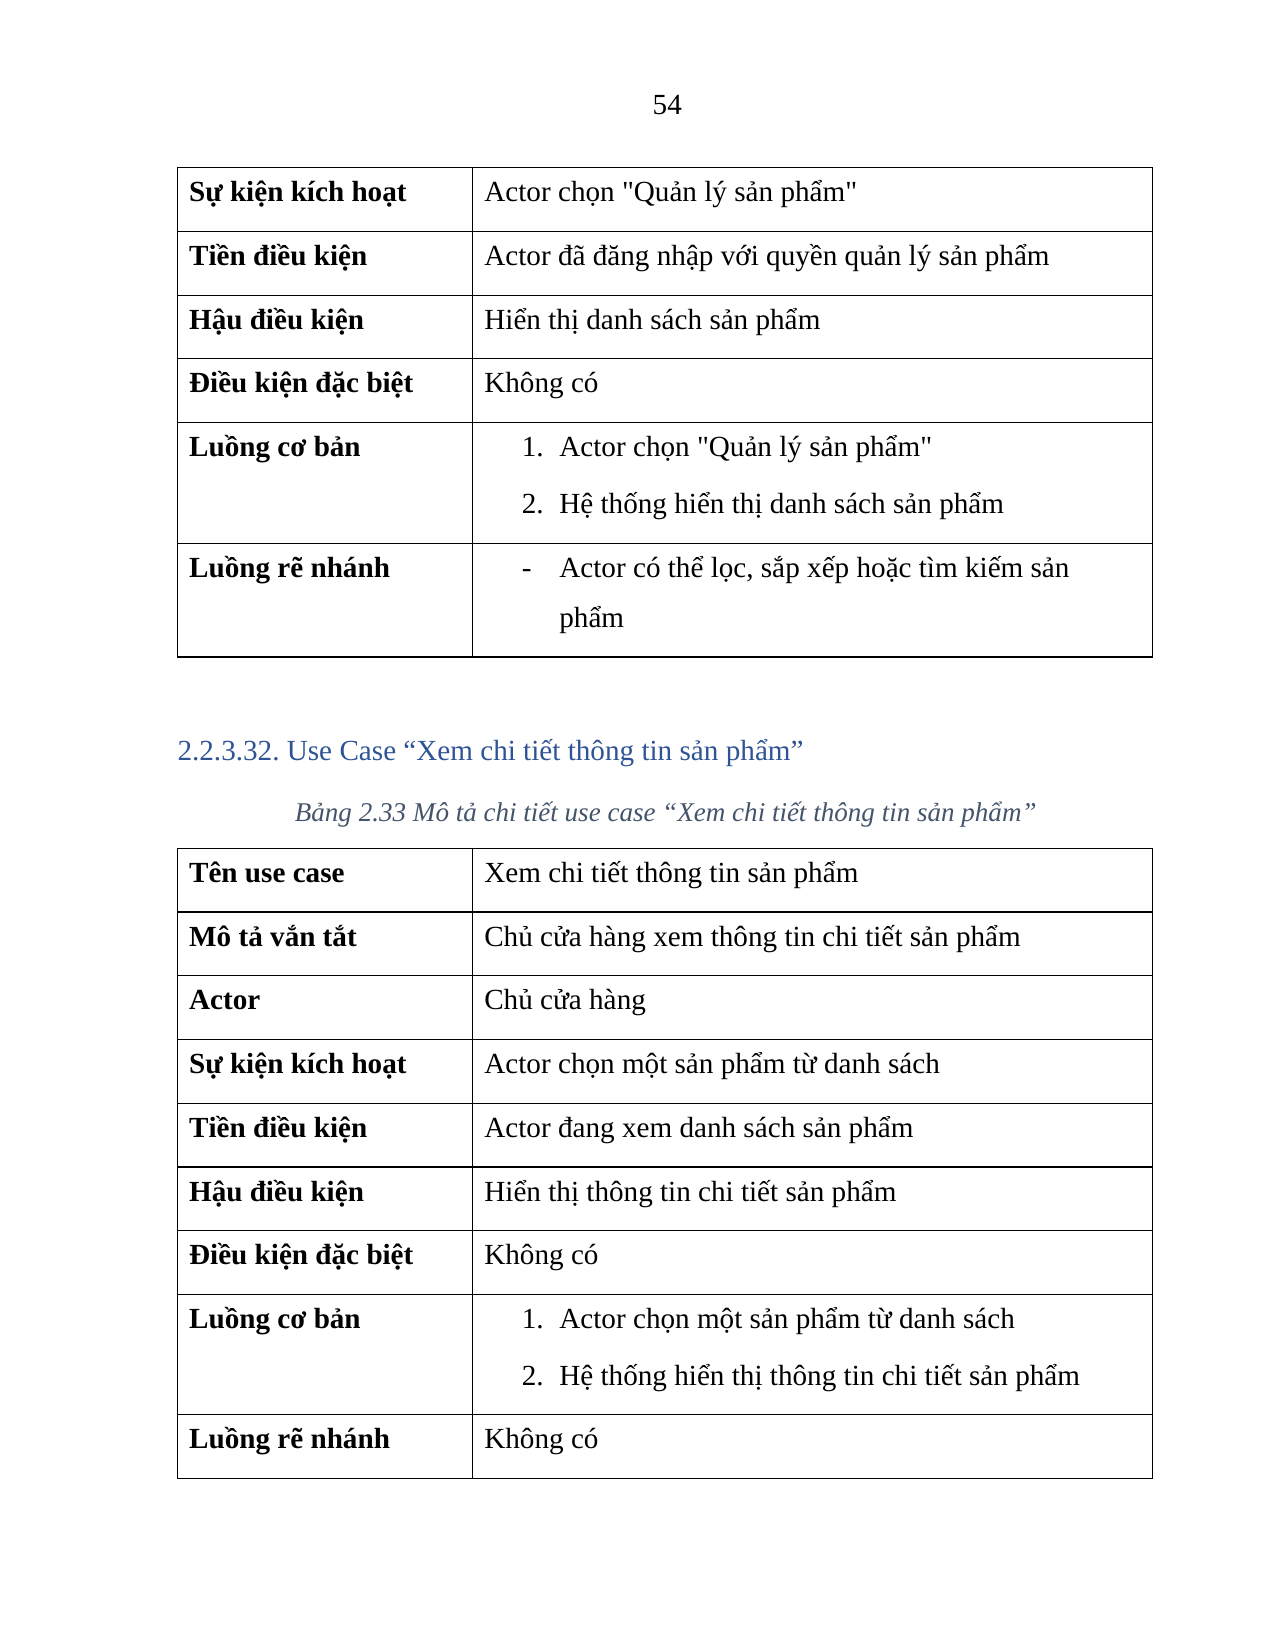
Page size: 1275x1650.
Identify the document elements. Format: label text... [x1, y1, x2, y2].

table_cell Actor [178, 976, 472, 1039]
table_cell Actor chọn "Quản lý sản phẩm" Hệ thống hiển thị danh sách sản phẩm [473, 423, 1152, 542]
table_cell Hậu điều kiện [178, 1168, 472, 1230]
table_cell Actor chọn "Quản lý sản phẩm" [473, 168, 1152, 231]
table_cell Mô tả vắn tắt [178, 913, 472, 975]
table_cell Actor đang xem danh sách sản phẩm [473, 1104, 1152, 1166]
table_cell Hiển thị thông tin chi tiết sản phẩm [473, 1168, 1152, 1230]
table_header Xem chi tiết thông tin sản phẩm [473, 849, 1152, 911]
table_cell Chủ cửa hàng [473, 976, 1152, 1039]
table_cell Tiền điều kiện [178, 232, 472, 294]
table_cell Luồng rẽ nhánh [178, 1415, 472, 1478]
table_cell Luồng cơ bản [178, 1295, 472, 1414]
table_cell Không có [473, 359, 1152, 422]
table_header Tên use case [178, 849, 472, 911]
table_cell Hậu điều kiện [178, 296, 472, 358]
table_cell Sự kiện kích hoạt [178, 168, 472, 231]
table_cell Điều kiện đặc biệt [178, 359, 472, 422]
table_cell Hiển thị danh sách sản phẩm [473, 296, 1152, 358]
table_cell Không có [473, 1231, 1152, 1294]
subtitle Use Case “Xem chi tiết thông tin sản phẩm” [177, 733, 1157, 766]
table_cell Actor đã đăng nhập với quyền quản lý sản phẩm [473, 232, 1152, 294]
table_cell Actor chọn một sản phẩm từ danh sách Hệ thống hiển thị thông tin chi tiết sản phẩm [473, 1295, 1152, 1414]
table_cell Sự kiện kích hoạt [178, 1040, 472, 1103]
table_cell Điều kiện đặc biệt [178, 1231, 472, 1294]
table_cell Tiền điều kiện [178, 1104, 472, 1166]
table_cell Không có [473, 1415, 1152, 1478]
table_cell Luồng rẽ nhánh [178, 544, 472, 656]
text Bảng 2.33 Mô tả chi tiết use case “Xem chi tiết thông tin sản phẩm” [177, 796, 1157, 827]
table_cell Actor có thể lọc, sắp xếp hoặc tìm kiếm sản phẩm [473, 544, 1152, 656]
table_cell Chủ cửa hàng xem thông tin chi tiết sản phẩm [473, 913, 1152, 975]
table_cell Actor chọn một sản phẩm từ danh sách [473, 1040, 1152, 1103]
table_cell Luồng cơ bản [178, 423, 472, 542]
